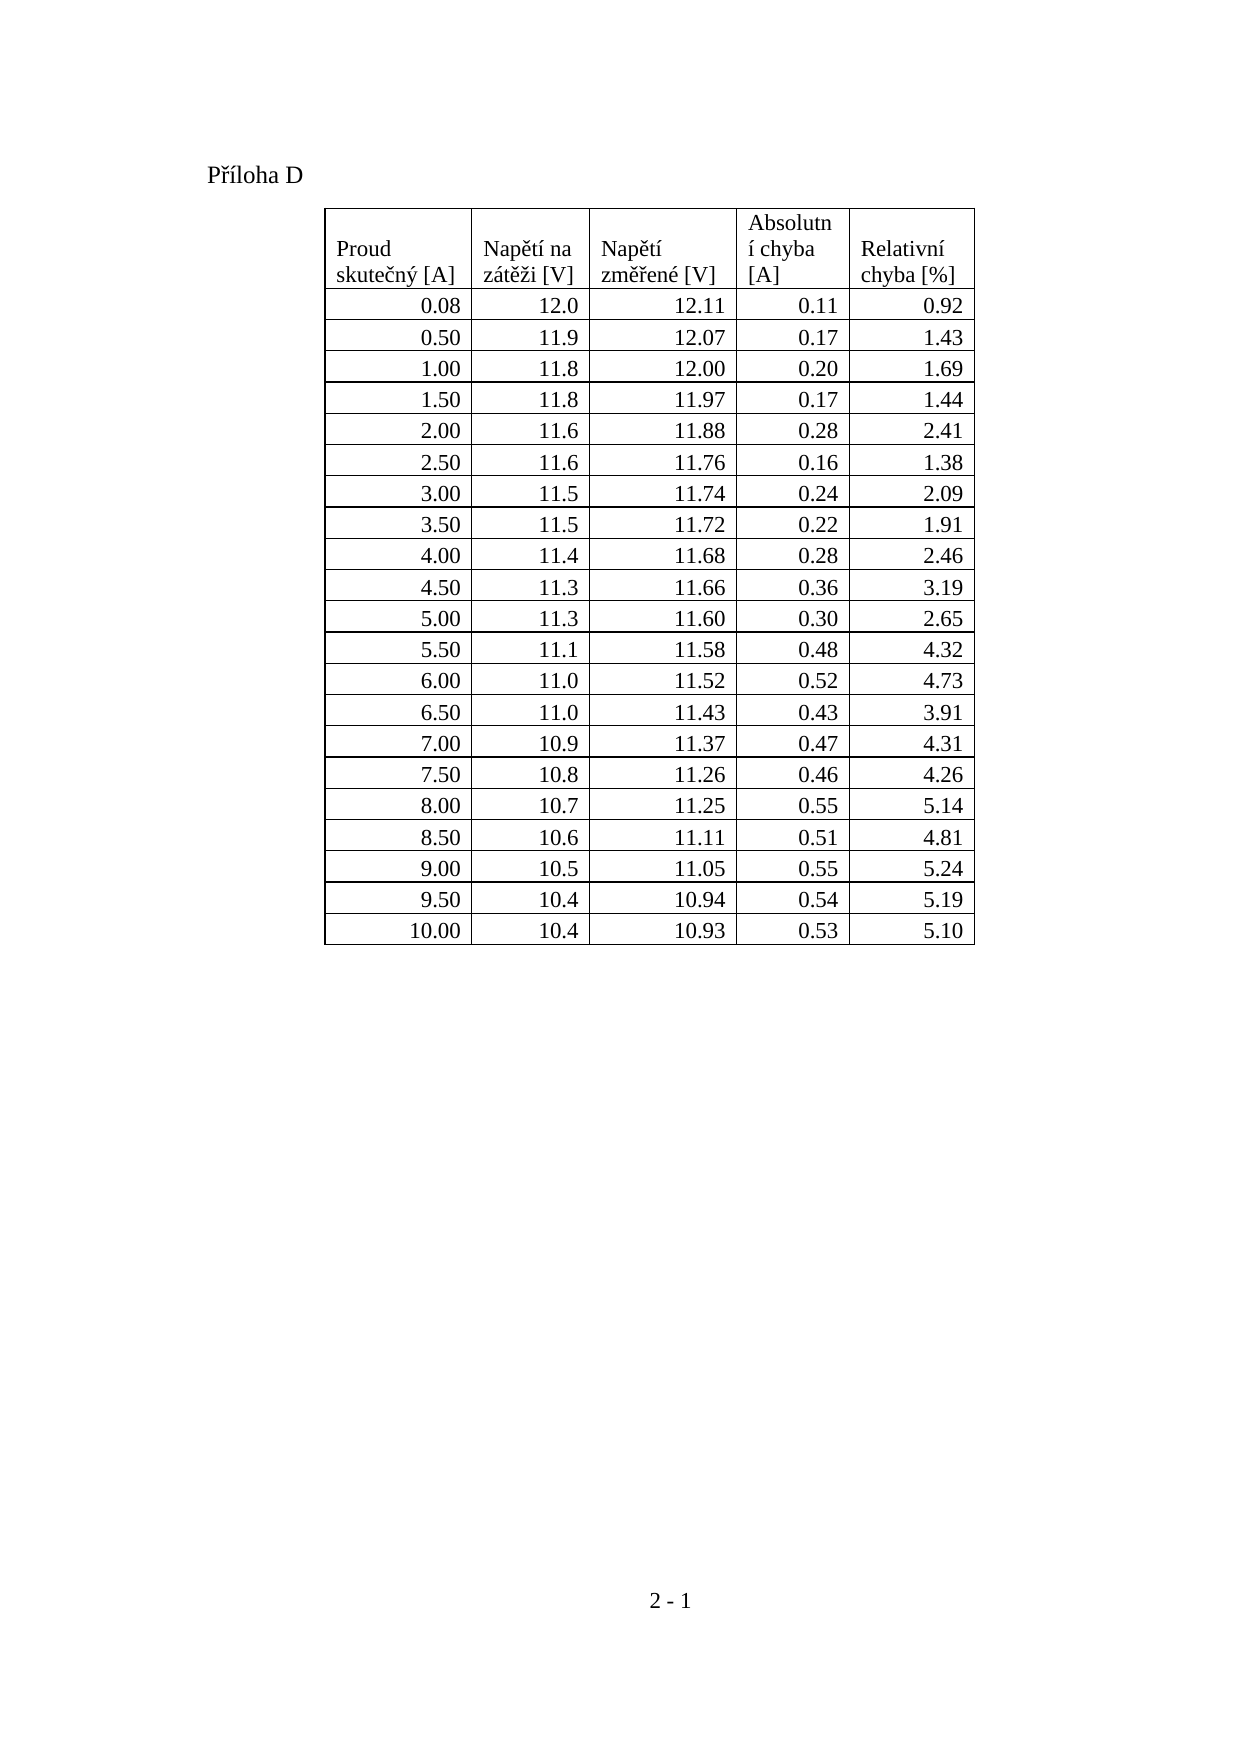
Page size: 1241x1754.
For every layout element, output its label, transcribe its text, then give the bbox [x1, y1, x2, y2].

table_cell 11.8 [472, 383, 589, 413]
table_cell 11.88 [590, 414, 736, 444]
table_cell 11.97 [590, 383, 736, 413]
table_cell 11.76 [590, 445, 736, 475]
table_cell 12.11 [590, 289, 736, 319]
table_cell 5.50 [326, 633, 471, 663]
table_cell 10.94 [590, 883, 736, 913]
table_cell 0.17 [737, 383, 849, 413]
table_cell 11.5 [472, 508, 589, 538]
table_header Proud skutečný [A] [326, 209, 471, 288]
table_cell 11.0 [472, 695, 589, 725]
table_cell 0.48 [737, 633, 849, 663]
table_cell 11.74 [590, 476, 736, 506]
table_header Absolutní chyba [A] [737, 209, 849, 288]
table_cell 5.00 [326, 601, 471, 631]
table_cell 3.50 [326, 508, 471, 538]
table_cell 10.5 [472, 851, 589, 881]
table_cell 4.26 [850, 758, 974, 788]
table_cell 0.50 [326, 320, 471, 350]
table_cell 4.00 [326, 539, 471, 569]
table_cell 1.43 [850, 320, 974, 350]
table_cell 10.93 [590, 914, 736, 944]
table_cell 12.07 [590, 320, 736, 350]
table_cell 4.31 [850, 726, 974, 756]
table_cell 3.19 [850, 570, 974, 600]
table_cell 11.66 [590, 570, 736, 600]
table_cell 2.65 [850, 601, 974, 631]
table_cell 3.91 [850, 695, 974, 725]
table_cell 2.41 [850, 414, 974, 444]
table_cell 11.37 [590, 726, 736, 756]
table_cell 0.16 [737, 445, 849, 475]
table_cell 11.3 [472, 601, 589, 631]
table_cell 0.28 [737, 539, 849, 569]
table_cell 1.44 [850, 383, 974, 413]
table_cell 4.81 [850, 820, 974, 850]
table_cell 6.00 [326, 664, 471, 694]
table_cell 0.20 [737, 351, 849, 381]
table_cell 0.24 [737, 476, 849, 506]
table_cell 5.14 [850, 789, 974, 819]
table_cell 4.50 [326, 570, 471, 600]
table_cell 11.9 [472, 320, 589, 350]
table_cell 0.17 [737, 320, 849, 350]
table_header Relativní chyba [%] [850, 209, 974, 288]
table_cell 0.30 [737, 601, 849, 631]
table_cell 0.92 [850, 289, 974, 319]
table_cell 1.38 [850, 445, 974, 475]
table_cell 8.50 [326, 820, 471, 850]
table_cell 1.91 [850, 508, 974, 538]
table_cell 10.7 [472, 789, 589, 819]
table_cell 10.8 [472, 758, 589, 788]
table_cell 11.60 [590, 601, 736, 631]
table_cell 11.6 [472, 445, 589, 475]
table_cell 0.43 [737, 695, 849, 725]
table_cell 0.22 [737, 508, 849, 538]
table_cell 11.6 [472, 414, 589, 444]
table_cell 0.11 [737, 289, 849, 319]
table_cell 10.9 [472, 726, 589, 756]
table_cell 6.50 [326, 695, 471, 725]
table_cell 1.50 [326, 383, 471, 413]
table_cell 9.00 [326, 851, 471, 881]
table_cell 12.0 [472, 289, 589, 319]
table_cell 7.50 [326, 758, 471, 788]
table_cell 10.6 [472, 820, 589, 850]
table_cell 0.55 [737, 789, 849, 819]
table_cell 11.25 [590, 789, 736, 819]
table_cell 11.72 [590, 508, 736, 538]
text Příloha D [207, 160, 1092, 189]
table_cell 0.51 [737, 820, 849, 850]
table_cell 0.55 [737, 851, 849, 881]
table_cell 2.50 [326, 445, 471, 475]
table_cell 5.10 [850, 914, 974, 944]
table_cell 11.26 [590, 758, 736, 788]
table_cell 11.1 [472, 633, 589, 663]
table_cell 0.47 [737, 726, 849, 756]
table_cell 0.36 [737, 570, 849, 600]
table_cell 11.58 [590, 633, 736, 663]
table_cell 1.69 [850, 351, 974, 381]
table_cell 0.46 [737, 758, 849, 788]
table_cell 11.3 [472, 570, 589, 600]
table_cell 3.00 [326, 476, 471, 506]
table_cell 11.68 [590, 539, 736, 569]
table_cell 1.00 [326, 351, 471, 381]
table_cell 4.32 [850, 633, 974, 663]
table_cell 11.05 [590, 851, 736, 881]
table_cell 0.52 [737, 664, 849, 694]
table_cell 11.52 [590, 664, 736, 694]
table_cell 4.73 [850, 664, 974, 694]
table_cell 7.00 [326, 726, 471, 756]
table_cell 0.53 [737, 914, 849, 944]
table_header Napětí změřené [V] [590, 209, 736, 288]
table_cell 11.8 [472, 351, 589, 381]
table_cell 10.00 [326, 914, 471, 944]
table_cell 8.00 [326, 789, 471, 819]
table_cell 2.09 [850, 476, 974, 506]
table_cell 10.4 [472, 914, 589, 944]
table_cell 11.0 [472, 664, 589, 694]
table_cell 11.4 [472, 539, 589, 569]
table_cell 11.11 [590, 820, 736, 850]
table_cell 9.50 [326, 883, 471, 913]
table_cell 5.19 [850, 883, 974, 913]
table_cell 0.54 [737, 883, 849, 913]
table_cell 0.08 [326, 289, 471, 319]
table_cell 0.28 [737, 414, 849, 444]
table_cell 2.00 [326, 414, 471, 444]
table_cell 11.43 [590, 695, 736, 725]
table_cell 5.24 [850, 851, 974, 881]
table_cell 12.00 [590, 351, 736, 381]
table_cell 2.46 [850, 539, 974, 569]
table_cell 11.5 [472, 476, 589, 506]
table_cell 10.4 [472, 883, 589, 913]
table_header Napětí na zátěži [V] [472, 209, 589, 288]
